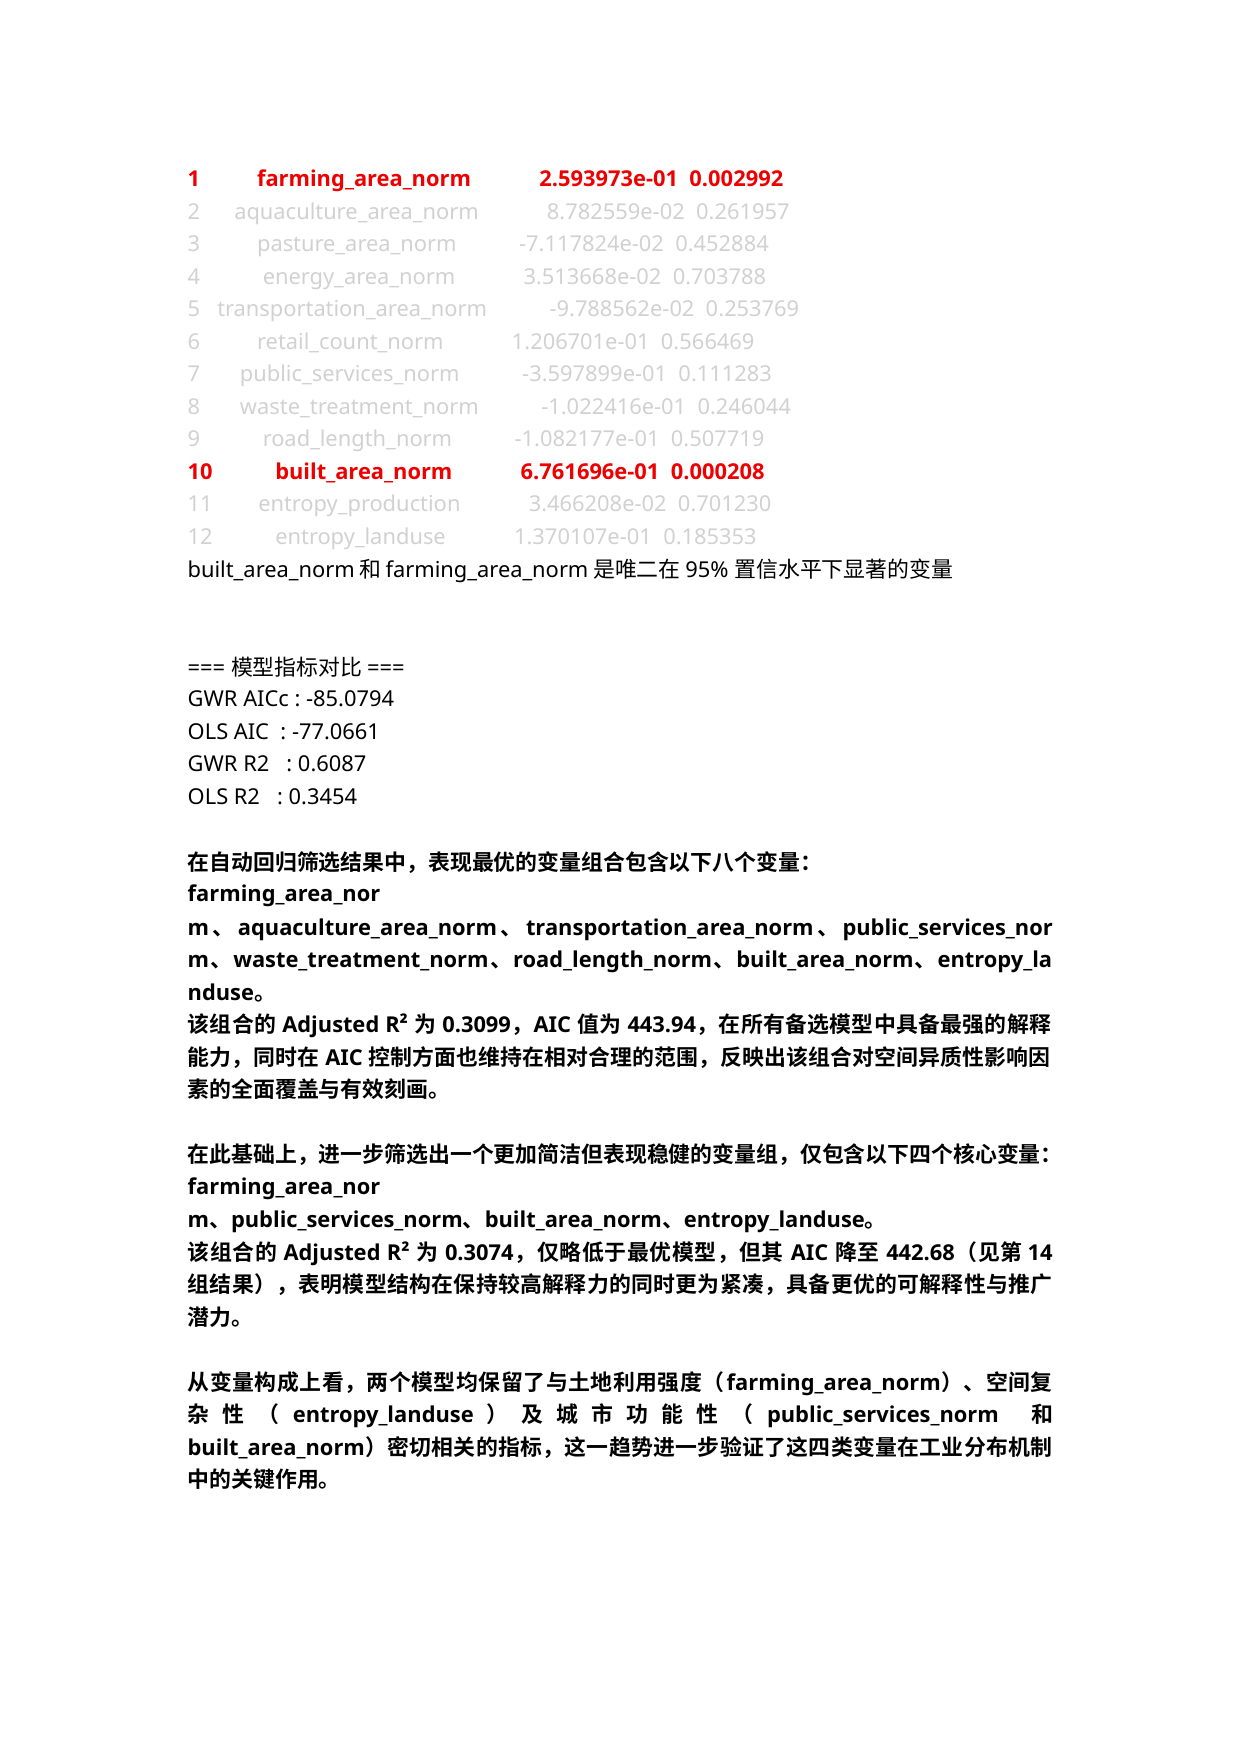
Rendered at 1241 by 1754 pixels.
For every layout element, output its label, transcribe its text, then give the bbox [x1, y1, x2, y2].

text GWR AICc : -85.0794 [187, 682, 1053, 714]
text 该组合的 Adjusted R² 为 0.3099，AIC 值为 443.94，在所有备选模型中具备最强的解释能力，同时在 AIC 控制方面也维持在相对合理的范围，反映出该组合对空间异质性影响因素的全面覆盖与有效刻画。 [187, 1007, 1053, 1104]
text 10 built_area_norm 6.761696e-01 0.000208 [187, 454, 1053, 487]
text 1 farming_area_norm 2.593973e-01 0.002992 [187, 162, 1053, 194]
text 6 retail_count_norm 1.206701e-01 0.566469 [187, 324, 1053, 357]
text farming_area_norm、aquaculture_area_norm、transportation_area_norm、public_services_norm、waste_treatment_norm、road_length_norm、built_area_norm、entropy_landuse。 [187, 877, 1053, 1007]
text 12 entropy_landuse 1.370107e-01 0.185353 [187, 519, 1053, 552]
text OLS R2 : 0.3454 [187, 779, 1053, 812]
text farming_area_norm、public_services_norm、built_area_norm、entropy_landuse。 [187, 1169, 1053, 1234]
text 8 waste_treatment_norm -1.022416e-01 0.246044 [187, 389, 1053, 422]
text === 模型指标对比 === [187, 649, 1053, 682]
text built_area_norm和farming_area_norm是唯二在 95% 置信水平下显著的变量 [187, 552, 1053, 584]
text 5 transportation_area_norm -9.788562e-02 0.253769 [187, 292, 1053, 324]
text 9 road_length_norm -1.082177e-01 0.507719 [187, 422, 1053, 454]
text 该组合的 Adjusted R² 为 0.3074，仅略低于最优模型，但其 AIC 降至 442.68（见第14组结果），表明模型结构在保持较高解释力的同时更为紧凑，具备更优的可解释性与推广潜力。 [187, 1234, 1053, 1332]
text GWR R2 : 0.6087 [187, 747, 1053, 779]
text 3 pasture_area_norm -7.117824e-02 0.452884 [187, 227, 1053, 259]
text 11 entropy_production 3.466208e-02 0.701230 [187, 487, 1053, 519]
text 在自动回归筛选结果中，表现最优的变量组合包含以下八个变量： [187, 844, 1053, 877]
text 7 public_services_norm -3.597899e-01 0.111283 [187, 357, 1053, 389]
text 从变量构成上看，两个模型均保留了与土地利用强度（farming_area_norm）、空间复杂性（entropy_landuse）及城市功能性（public_services_norm 和 built_area_norm）密切相关的指标，这一趋势进一步验证了这四类变量在工业分布机制中的关键作用。 [187, 1364, 1053, 1494]
text OLS AIC : -77.0661 [187, 714, 1053, 747]
text 2 aquaculture_area_norm 8.782559e-02 0.261957 [187, 194, 1053, 227]
text 4 energy_area_norm 3.513668e-02 0.703788 [187, 259, 1053, 292]
text 在此基础上，进一步筛选出一个更加简洁但表现稳健的变量组，仅包含以下四个核心变量： [187, 1137, 1053, 1169]
